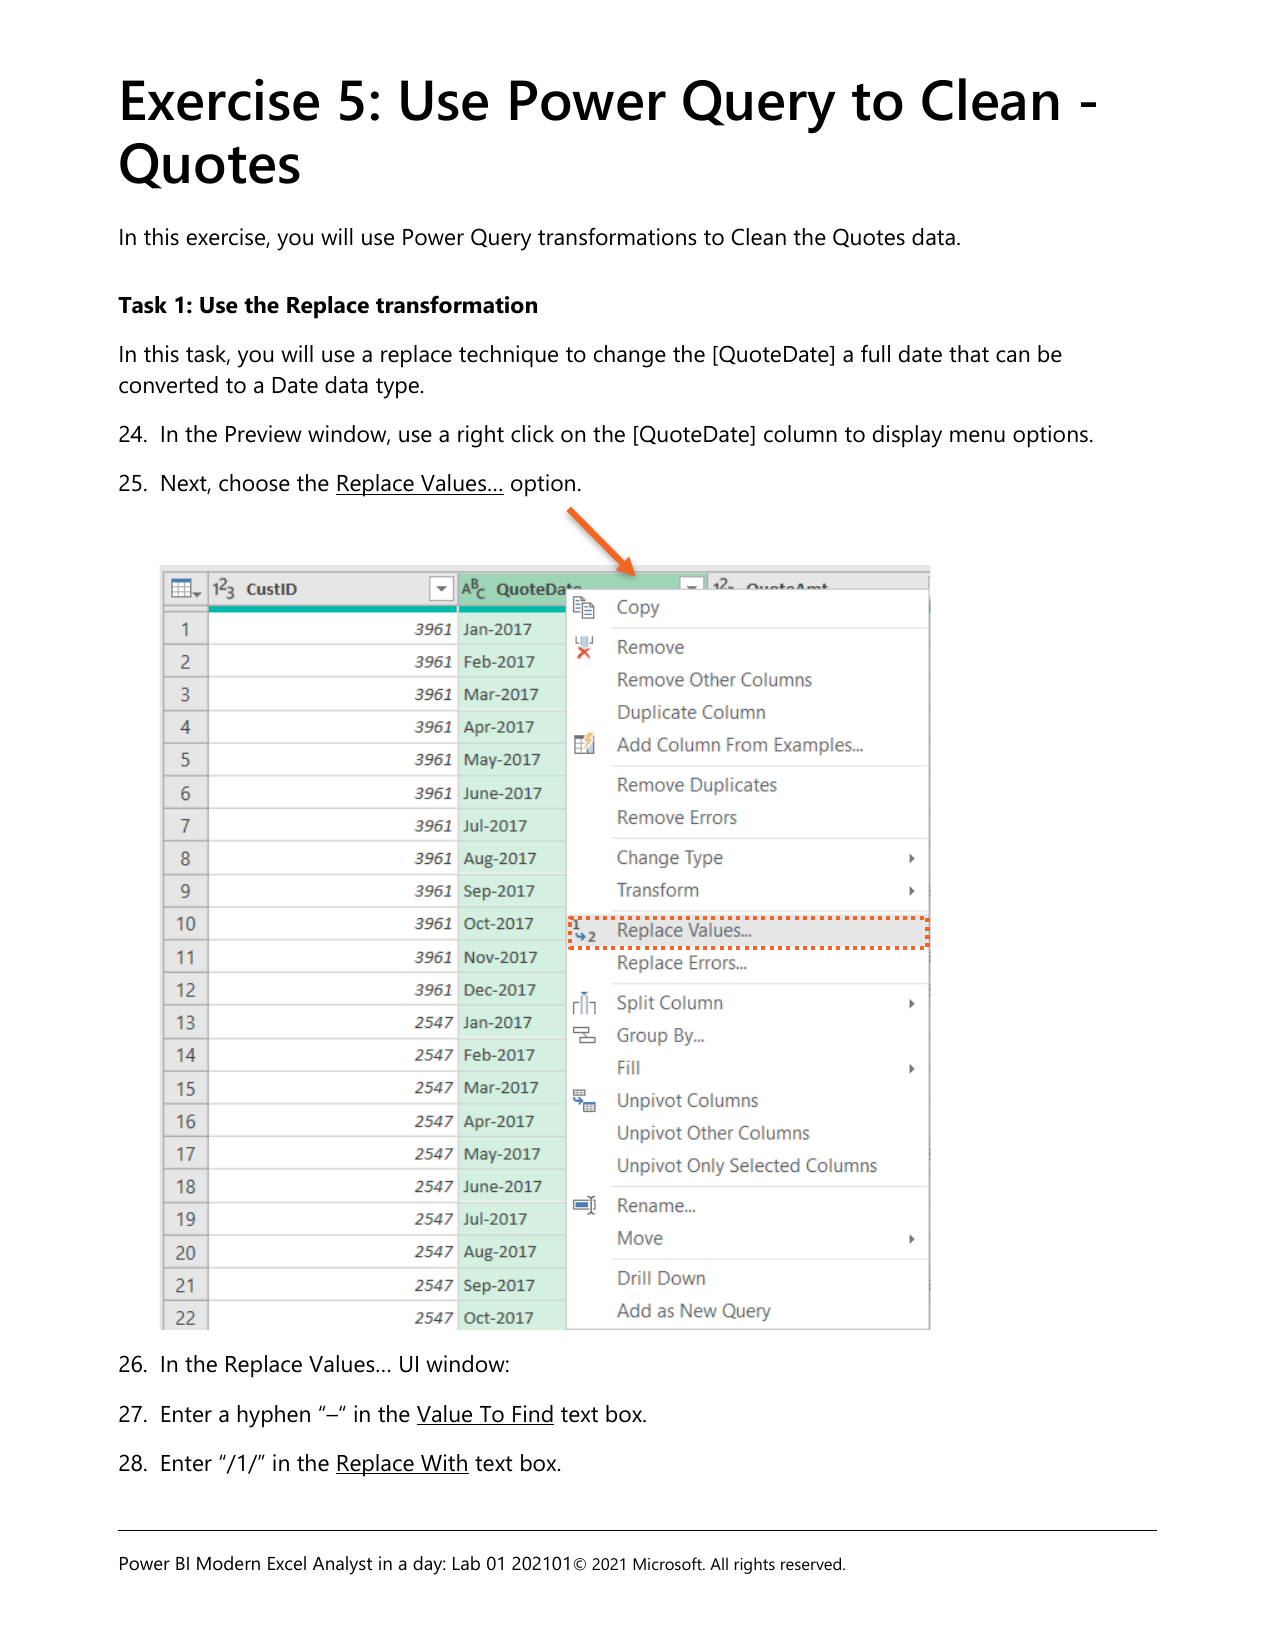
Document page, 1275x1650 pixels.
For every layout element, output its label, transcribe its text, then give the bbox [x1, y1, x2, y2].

picture [159, 565, 931, 1330]
text Next, choose the Replace Values… option. [118, 467, 1157, 498]
text In this exercise, you will use Power Query transformations to Clean the Quotes data. [118, 221, 1157, 251]
subtitle Exercise 5: Use Power Query to Clean - Quotes [118, 71, 1157, 196]
text Enter “/1/” in the Replace With text box. [118, 1447, 1157, 1477]
text In this task, you will use a replace technique to change the [QuoteDate] a full date that can be converted to a Date data type. [118, 338, 1157, 399]
subtitle Task 1: Use the Replace transformation [118, 289, 1157, 319]
text In the Replace Values… UI window: [118, 1348, 1157, 1378]
text In the Preview window, use a right click on the [QuoteDate] column to display menu options. [118, 418, 1157, 448]
text Enter a hyphen “–“ in the Value To Find text box. [118, 1397, 1157, 1428]
